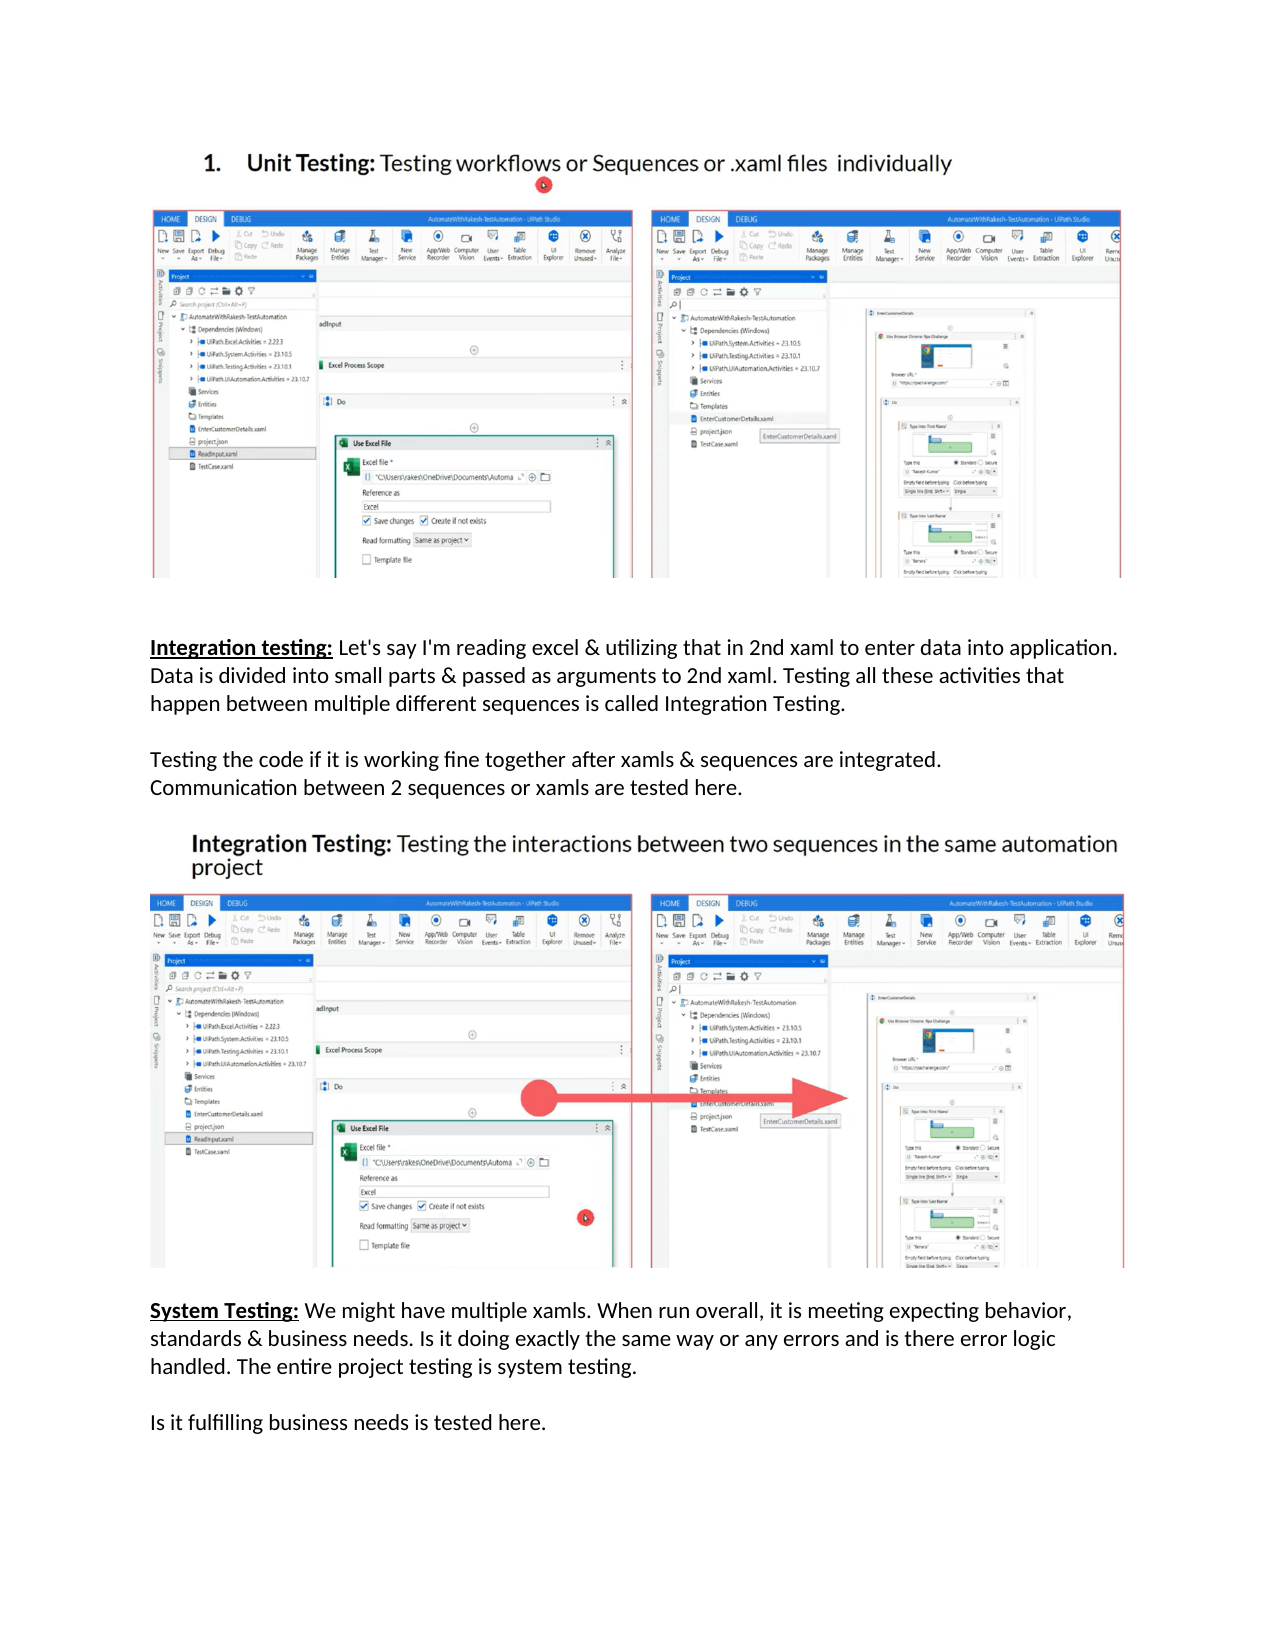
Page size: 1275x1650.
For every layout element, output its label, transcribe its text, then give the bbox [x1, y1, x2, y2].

picture [150, 150, 1125, 578]
text Integration testing: Let's say I'm reading excel & utilizing that in 2nd xaml to enter data into application. Data is divided into small parts & passed as arguments to 2nd xaml. Testing all these activities that happen between multiple different sequences is called Integration Testing. [150, 633, 1125, 717]
picture [150, 829, 1125, 1268]
text System Testing: We might have multiple xamls. When run overall, it is meeting expecting behavior, standards & business needs. Is it doing exactly the same way or any errors and is there error logic handled. The entire project testing is system testing. [150, 1296, 1125, 1380]
text Testing the code if it is working fine together after xamls & sequences are integrated. [150, 745, 1125, 773]
text Communication between 2 sequences or xamls are tested here. [150, 773, 1125, 801]
text Is it fulfilling business needs is tested here. [150, 1408, 1125, 1436]
